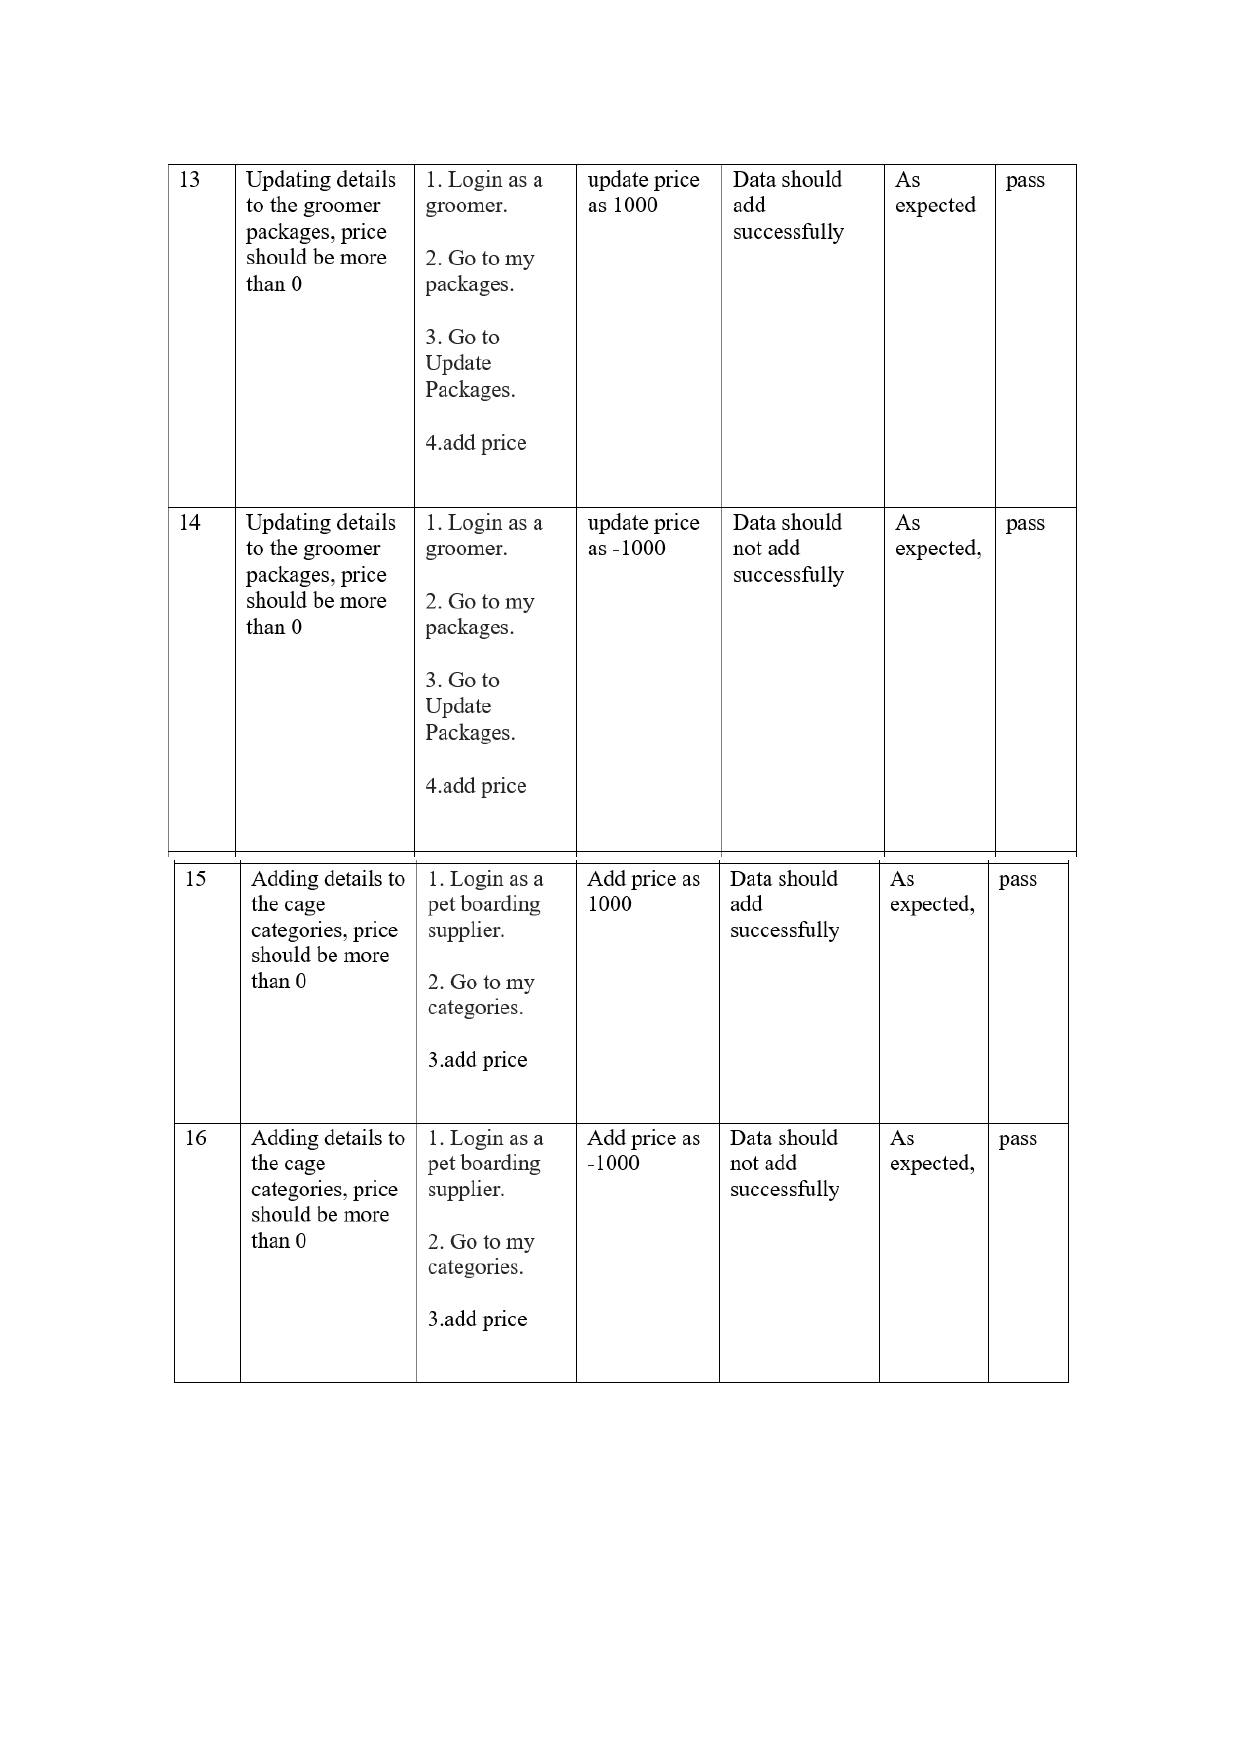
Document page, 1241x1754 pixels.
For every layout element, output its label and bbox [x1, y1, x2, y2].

picture [150, 150, 1091, 857]
picture [150, 860, 1091, 1402]
